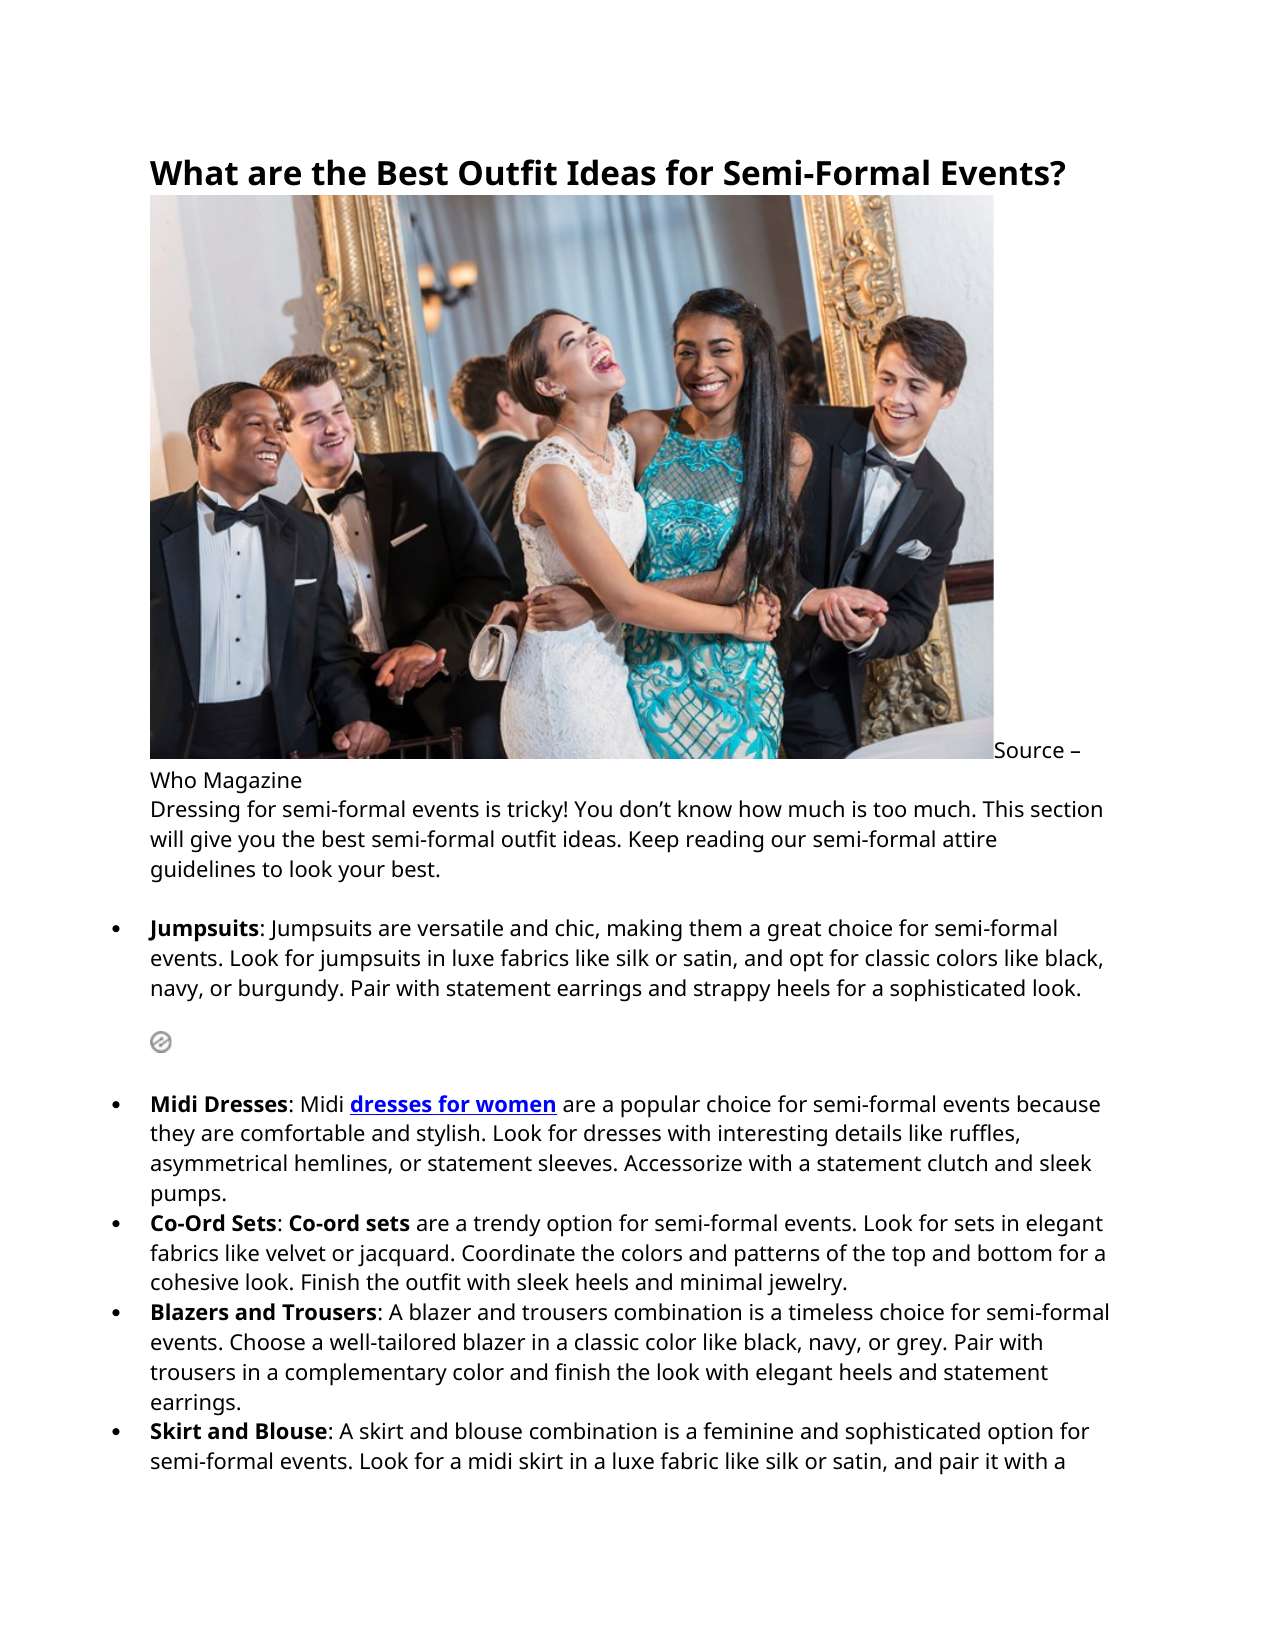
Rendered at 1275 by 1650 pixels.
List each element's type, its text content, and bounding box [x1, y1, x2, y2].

text Dressing for semi-formal events is tricky! You don’t know how much is too much. This section will give you the best semi-formal outfit ideas. Keep reading our semi-formal attire guidelines to look your best. [150, 794, 1125, 884]
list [112, 1416, 1125, 1476]
list Co-Ord Sets: Co-ord sets are a trendy option for semi-formal events. Look for sets in elegant fabrics like velvet or jacquard. Coordinate the colors and patterns of the top and bottom for a cohesive look. Finish the outfit with sleek heels and minimal jewelry. [112, 1208, 1125, 1297]
picture [150, 1031, 172, 1053]
list Midi Dresses: Midi dresses for women are a popular choice for semi-formal events because they are comfortable and stylish. Look for dresses with interesting details like ruffles, asymmetrical hemlines, or statement sleeves. Accessorize with a statement clutch and sleek pumps. [112, 1089, 1125, 1208]
list Jumpsuits: Jumpsuits are versatile and chic, making them a great choice for semi-formal events. Look for jumpsuits in luxe fabrics like silk or satin, and opt for classic colors like black, navy, or burgundy. Pair with statement earrings and strappy heels for a sophisticated look. [112, 913, 1125, 1002]
picture [150, 195, 994, 759]
list Blazers and Trousers: A blazer and trousers combination is a timeless choice for semi-formal events. Choose a well-tailored blazer in a classic color like black, navy, or grey. Pair with trousers in a complementary color and finish the look with elegant heels and statement earrings. [112, 1297, 1125, 1416]
text What are the Best Outfit Ideas for Semi-Formal Events? [150, 150, 1125, 195]
